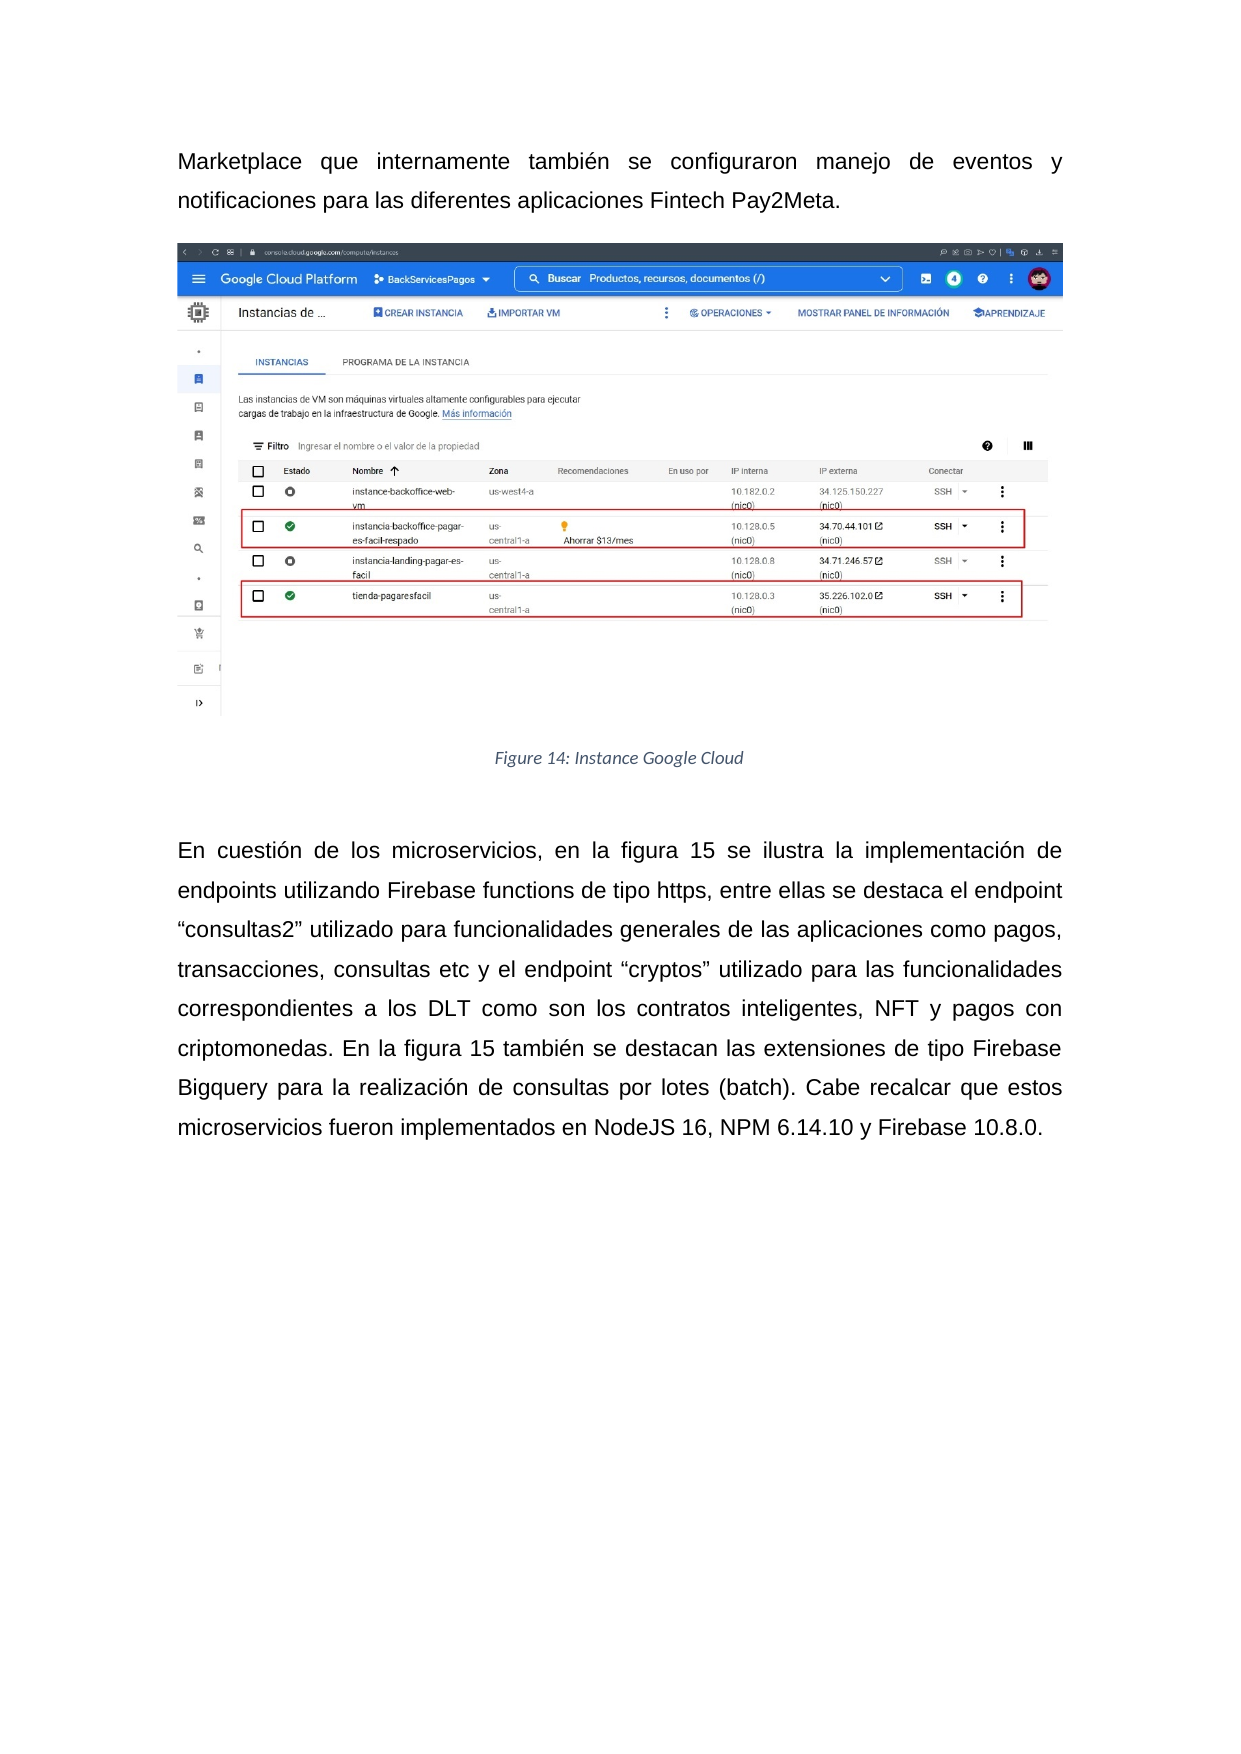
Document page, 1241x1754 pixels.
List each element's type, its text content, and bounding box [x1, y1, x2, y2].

text En cuestión de los microservicios, en la figura 15 se ilustra la implementación de endpoints utilizando Firebase functions de tipo https, entre ellas se destaca el endpoint “consultas2” utilizado para funcionalidades generales de las aplicaciones como pagos, transacciones, consultas etc y el endpoint “cryptos” utilizado para las funcionalidades correspondientes a los DLT como son los contratos inteligentes, NFT y pagos con criptomonedas. En la figura 15 también se destacan las extensiones de tipo Firebase Bigquery para la realización de consultas por lotes (batch). Cabe recalcar que estos microservicios fueron implementados en NodeJS 16, NPM 6.14.10 y Firebase 10.8.0. [177, 837, 1063, 1140]
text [177, 148, 1063, 213]
picture [177, 243, 1063, 716]
